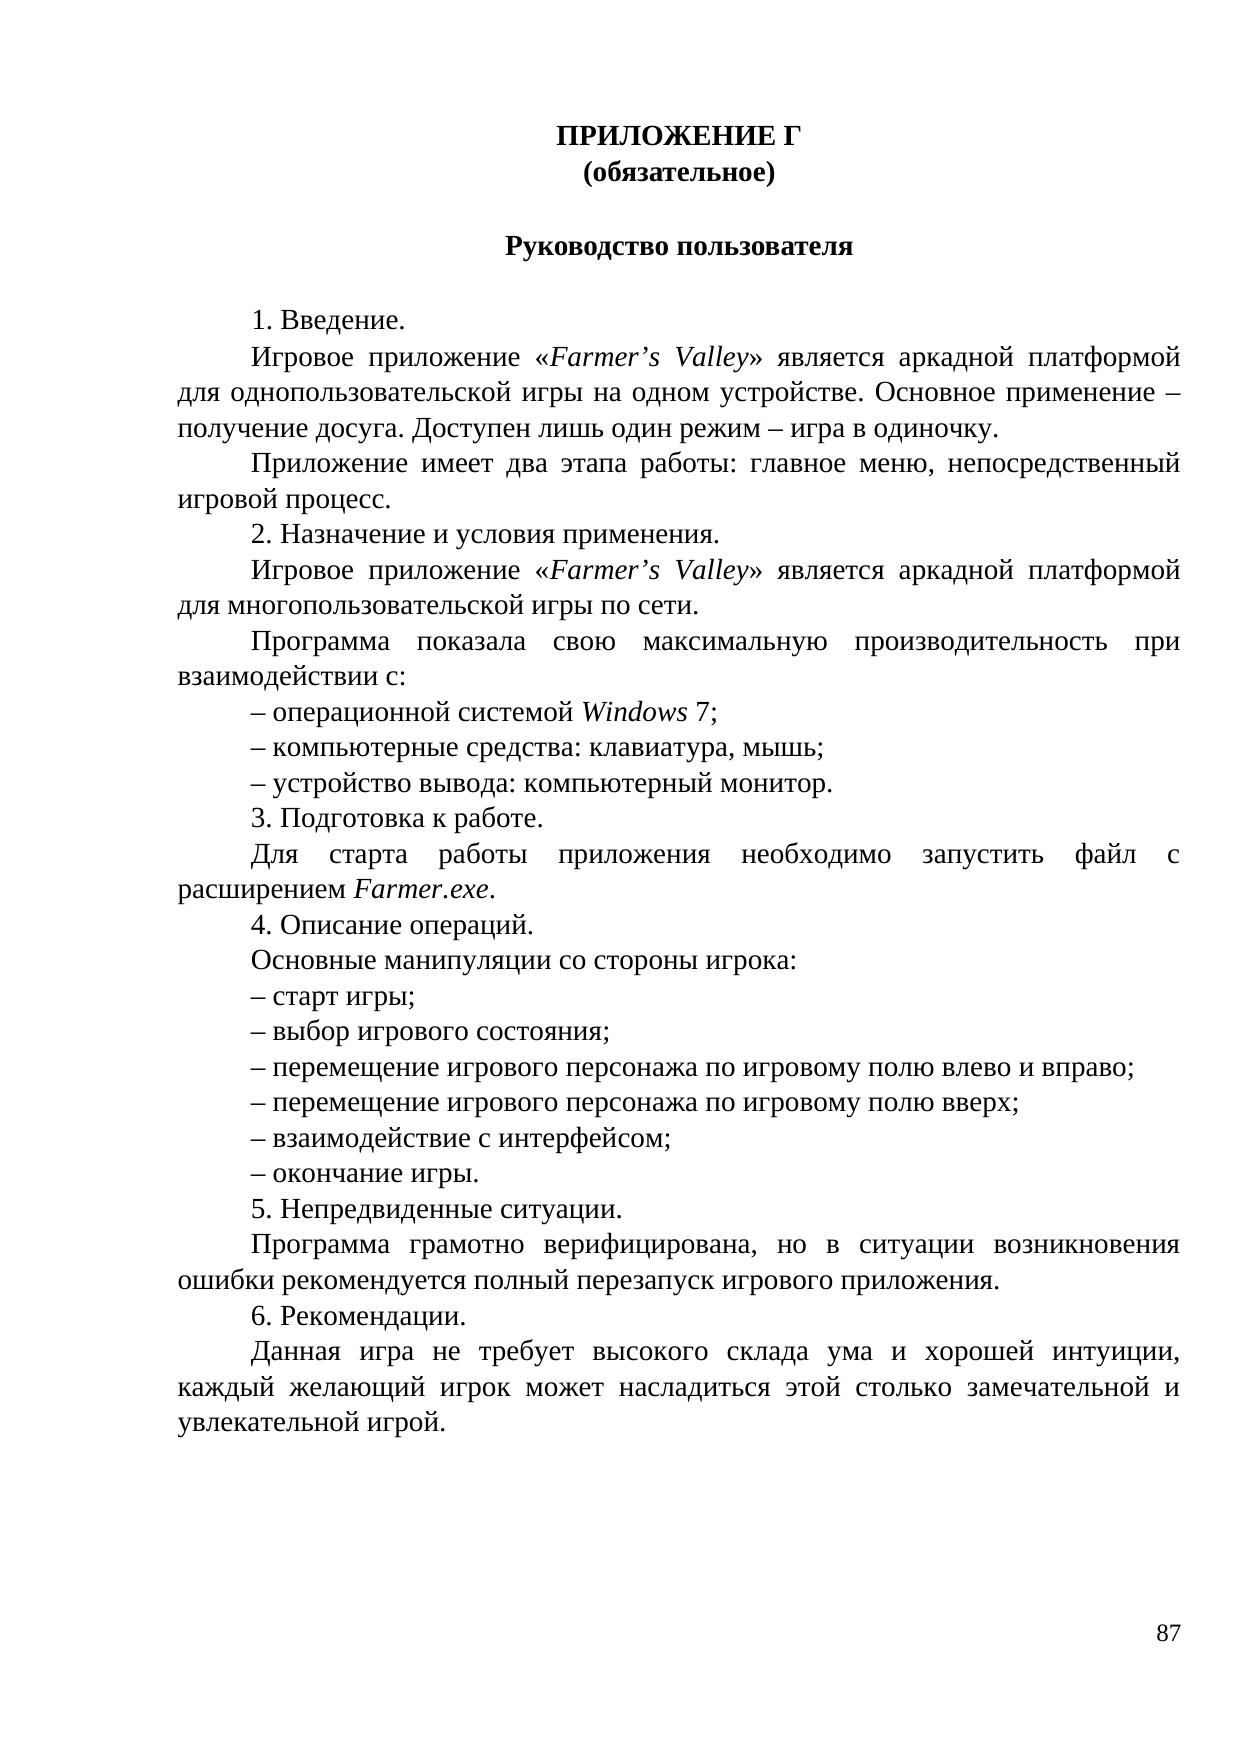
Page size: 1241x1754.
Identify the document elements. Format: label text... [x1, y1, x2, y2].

text 3. Подготовка к работе. [177, 800, 1181, 834]
text (обязательное) [177, 154, 1181, 188]
text 2. Назначение и условия применения. [177, 516, 1181, 550]
text – взаимодействие с интерфейcом; [177, 1120, 1181, 1154]
text Приложение имеет два этапа работы: главное меню, непосредственный игровой процесс. [177, 445, 1181, 514]
text – компьютерные средства: клавиатура, мышь; [251, 729, 1181, 763]
text – перемещение игрового персонажа по игровому полю вверх; [177, 1084, 1181, 1118]
text – перемещение игрового персонажа по игровому полю влево и вправо; [177, 1049, 1181, 1083]
text – выбор игрового состояния; [177, 1013, 1181, 1047]
subtitle ПРИЛОЖЕНИЕ Г [177, 118, 1181, 152]
text Данная игра не требует высокого склада ума и хорошей интуиции, каждый желающий игрок может насладиться этой столько замечательной и увлекательной игрой. [177, 1333, 1181, 1438]
text – устройство вывода: компьютерный монитор. [177, 765, 1181, 798]
text Программа показала свою максимальную производительность при взаимодействии с: [177, 623, 1181, 692]
text 4. Описание операций. [177, 907, 1181, 941]
text – окончание игры. [177, 1156, 1181, 1189]
text 1. Введение. [251, 302, 1181, 335]
text Для старта работы приложения необходимо запустить файл с расширением Farmer.exe. [177, 836, 1181, 905]
text 5. Непредвиденные ситуации. [177, 1191, 1181, 1225]
text Основные манипуляции со стороны игрока: [177, 942, 1181, 976]
text – операционной системой Windows 7; [177, 694, 1181, 727]
text Игровое приложение «Farmer’s Valley» является аркадной платформой для однопользовательской игры на одном устройстве. Основное применение – получение досуга. Доступен лишь один режим – игра в одиночку. [177, 339, 1181, 443]
text Игровое приложение «Farmer’s Valley» является аркадной платформой для многопользовательской игры по сети. [177, 552, 1181, 621]
text 6. Рекомендации. [177, 1298, 1181, 1331]
text – старт игры; [177, 978, 1181, 1012]
text Руководство пользователя [177, 228, 1181, 262]
text Программа грамотно верифицирована, но в ситуации возникновения ошибки рекомендуется полный перезапуск игрового приложения. [177, 1227, 1181, 1296]
